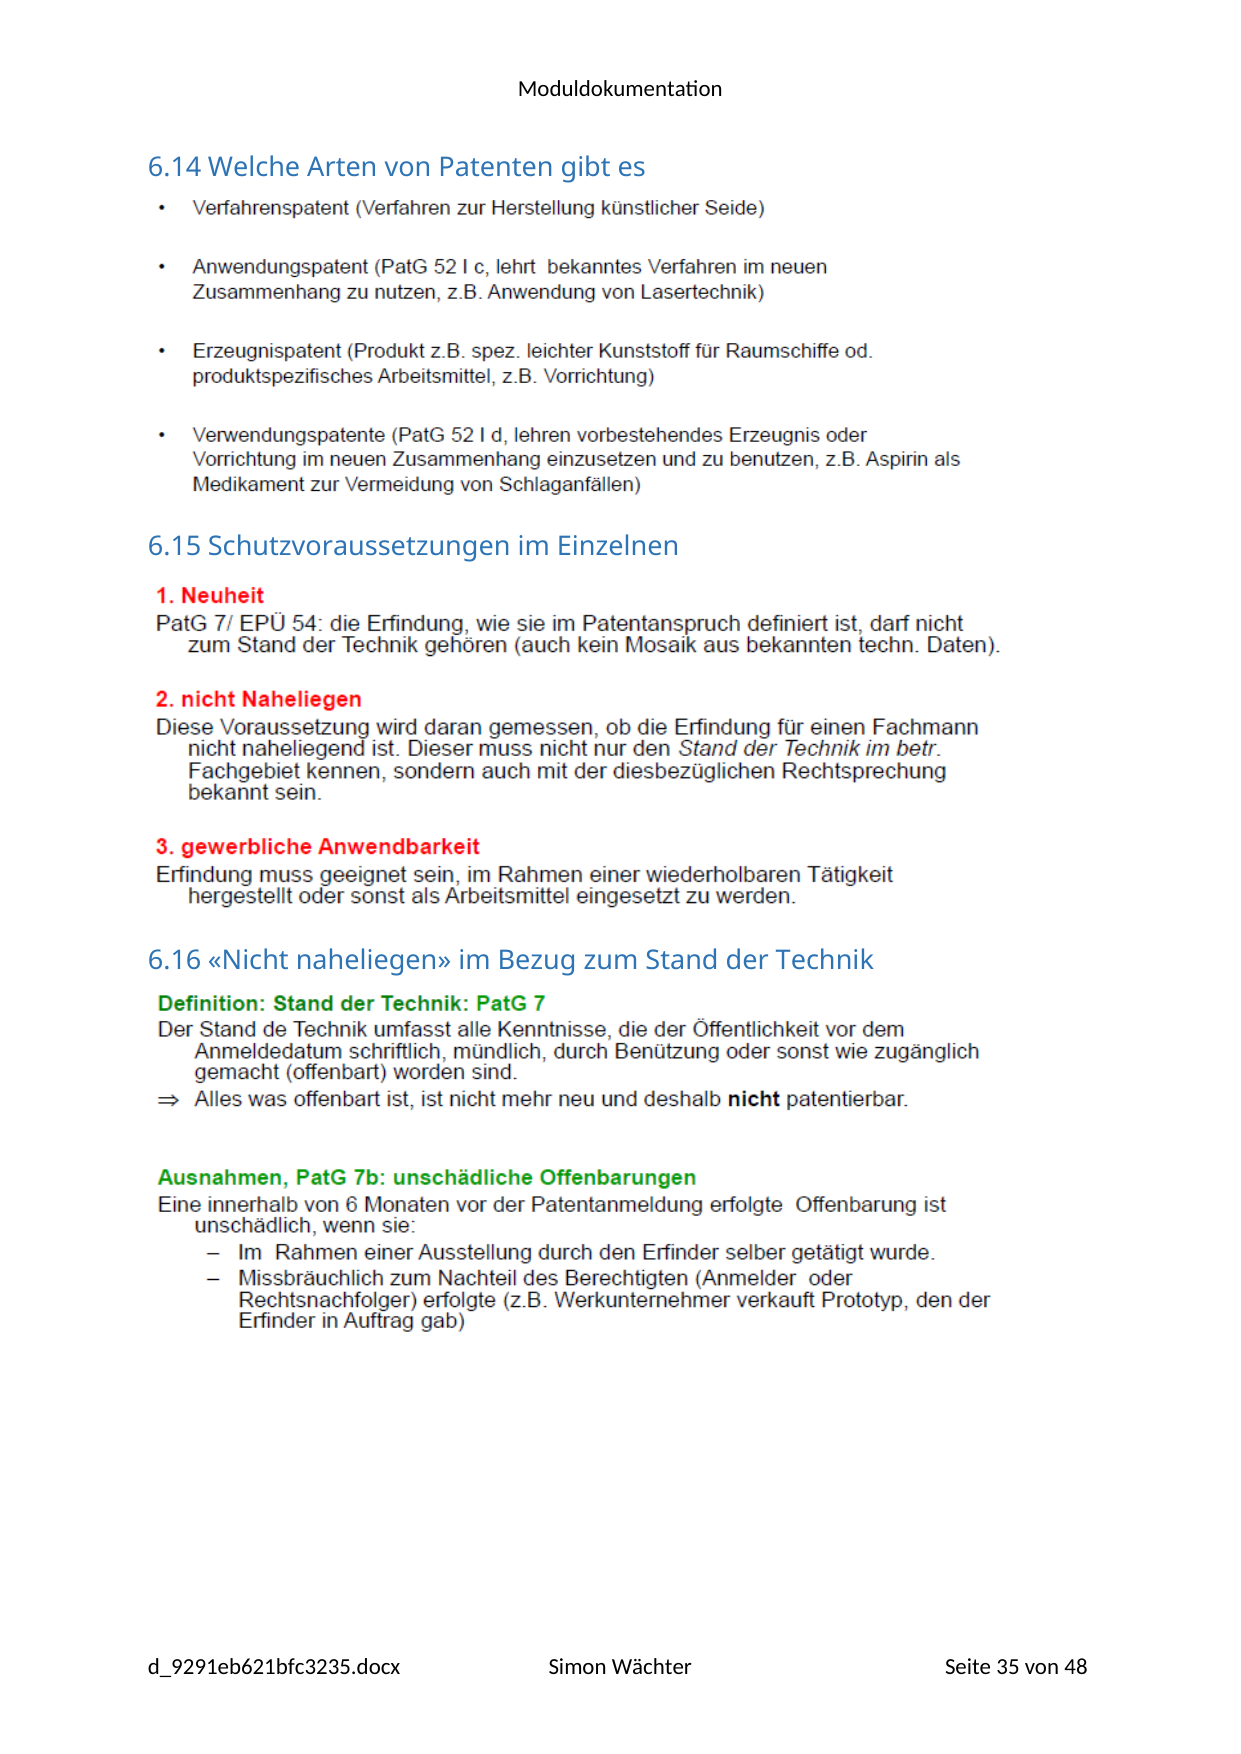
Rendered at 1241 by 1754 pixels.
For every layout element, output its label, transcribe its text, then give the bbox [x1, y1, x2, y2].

subtitle Schutzvoraussetzungen im Einzelnen [148, 527, 1093, 563]
subtitle Welche Arten von Patenten gibt es [148, 148, 1093, 184]
picture [147, 980, 1005, 1346]
picture [147, 566, 1012, 922]
subtitle «Nicht naheliegen» im Bezug zum Stand der Technik [148, 940, 1093, 977]
picture [147, 187, 985, 508]
